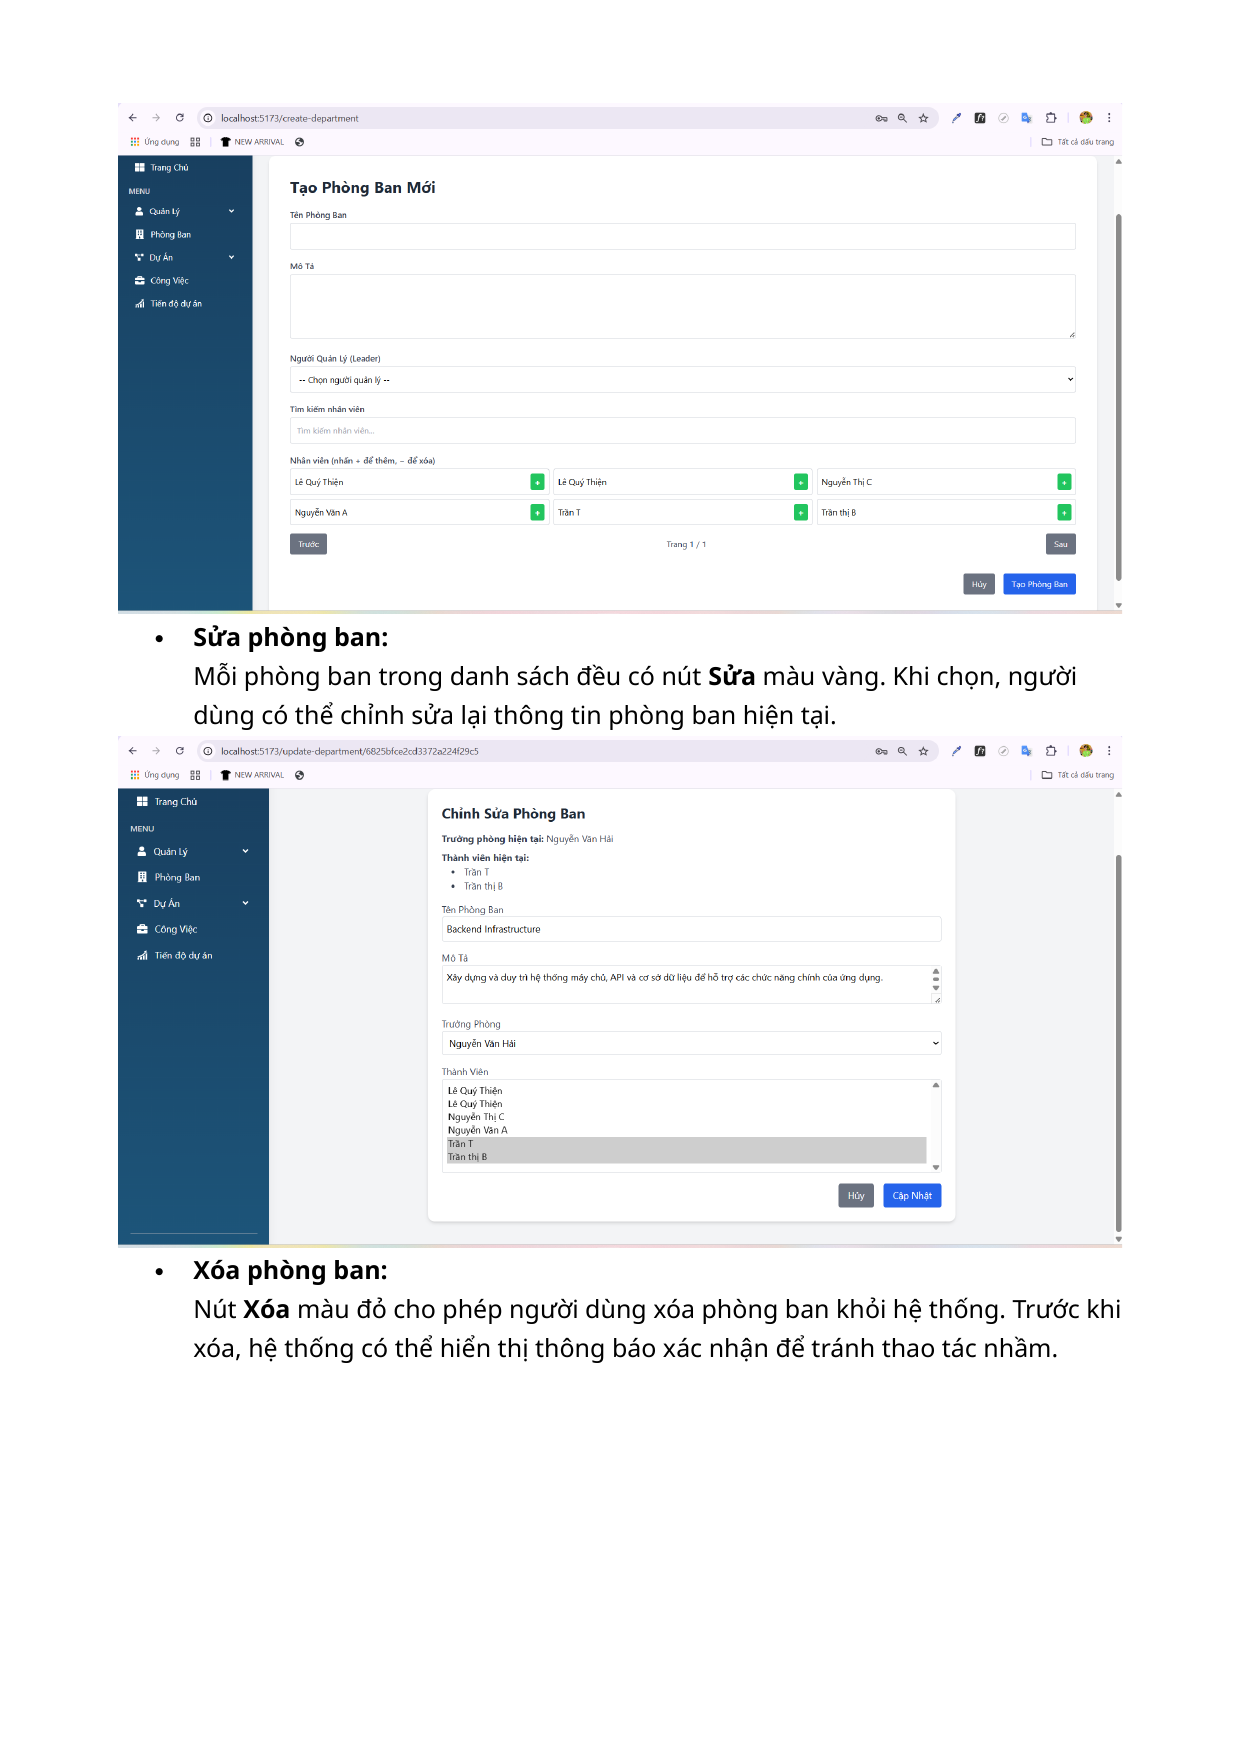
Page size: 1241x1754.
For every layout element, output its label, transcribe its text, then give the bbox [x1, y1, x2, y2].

list Sửa phòng ban: Mỗi phòng ban trong danh sách đều có nút Sửa màu vàng. Khi chọn, người dùng có thể chỉnh sửa lại thông tin phòng ban hiện tại. [156, 619, 1122, 732]
list Xóa phòng ban: Nút Xóa màu đỏ cho phép người dùng xóa phòng ban khỏi hệ thống. Trước khi xóa, hệ thống có thể hiển thị thông báo xác nhận để tránh thao tác nhầm. [156, 1252, 1122, 1365]
picture [118, 736, 1123, 1248]
picture [118, 103, 1123, 614]
